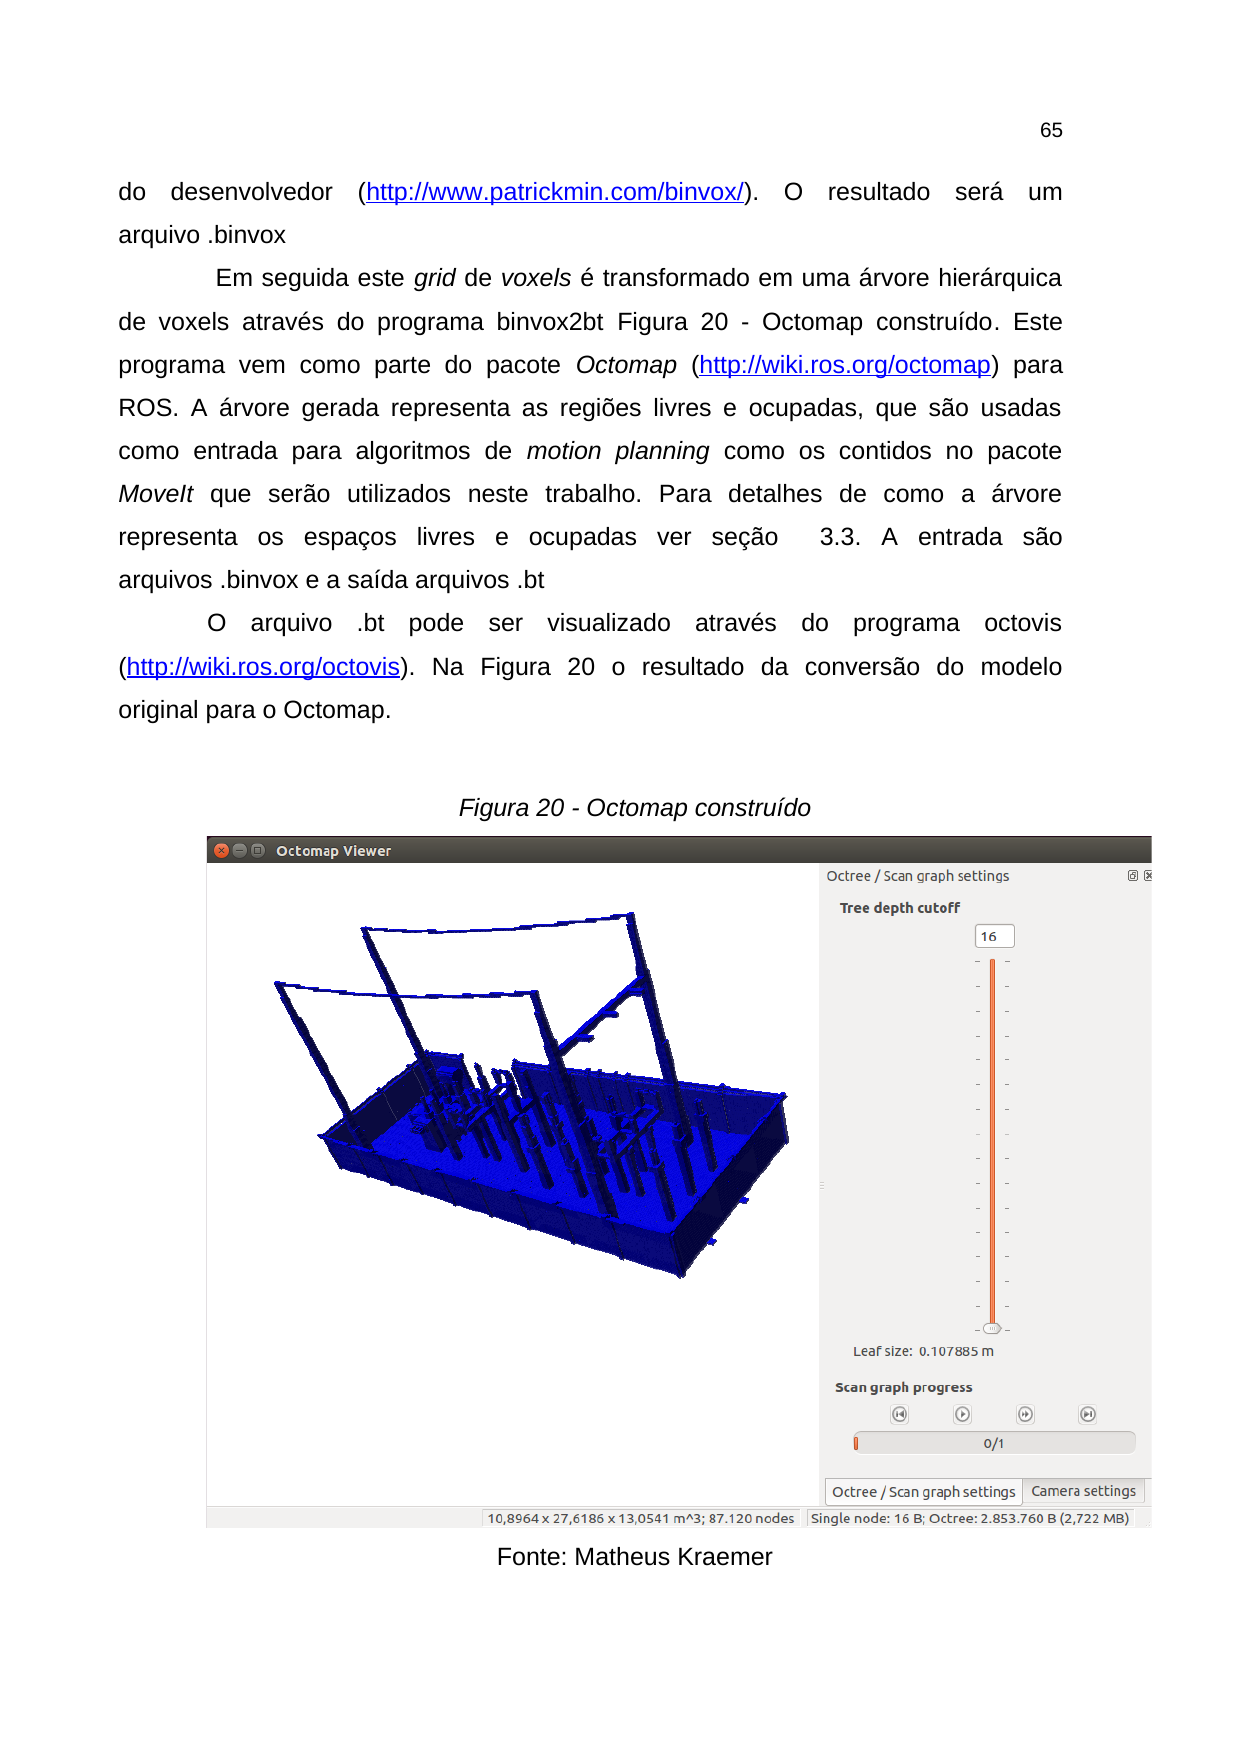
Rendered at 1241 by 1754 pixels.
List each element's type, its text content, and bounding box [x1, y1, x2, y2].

text Em seguida este grid de voxels é transformado em uma árvore hierárquica de voxels através do programa binvox2bt Figura 20 - Octomap construído. Este programa vem como parte do pacote Octomap (http://wiki.ros.org/octomap) para ROS. A árvore gerada representa as regiões livres e ocupadas, que são usadas como entrada para algoritmos de motion planning como os contidos no pacote MoveIt que serão utilizados neste trabalho. Para detalhes de como a árvore representa os espaços livres e ocupadas ver seção 3.3. A entrada são arquivos .binvox e a saída arquivos .bt [118, 263, 1063, 594]
picture [206, 836, 1152, 1528]
text Fonte: Matheus Kraemer [118, 1542, 1063, 1571]
text O arquivo .bt pode ser visualizado através do programa octovis (http://wiki.ros.org/octovis). Na Figura 20 o resultado da conversão do modelo original para o Octomap. [118, 608, 1063, 723]
text Figura - Octomap construído [118, 793, 1063, 822]
